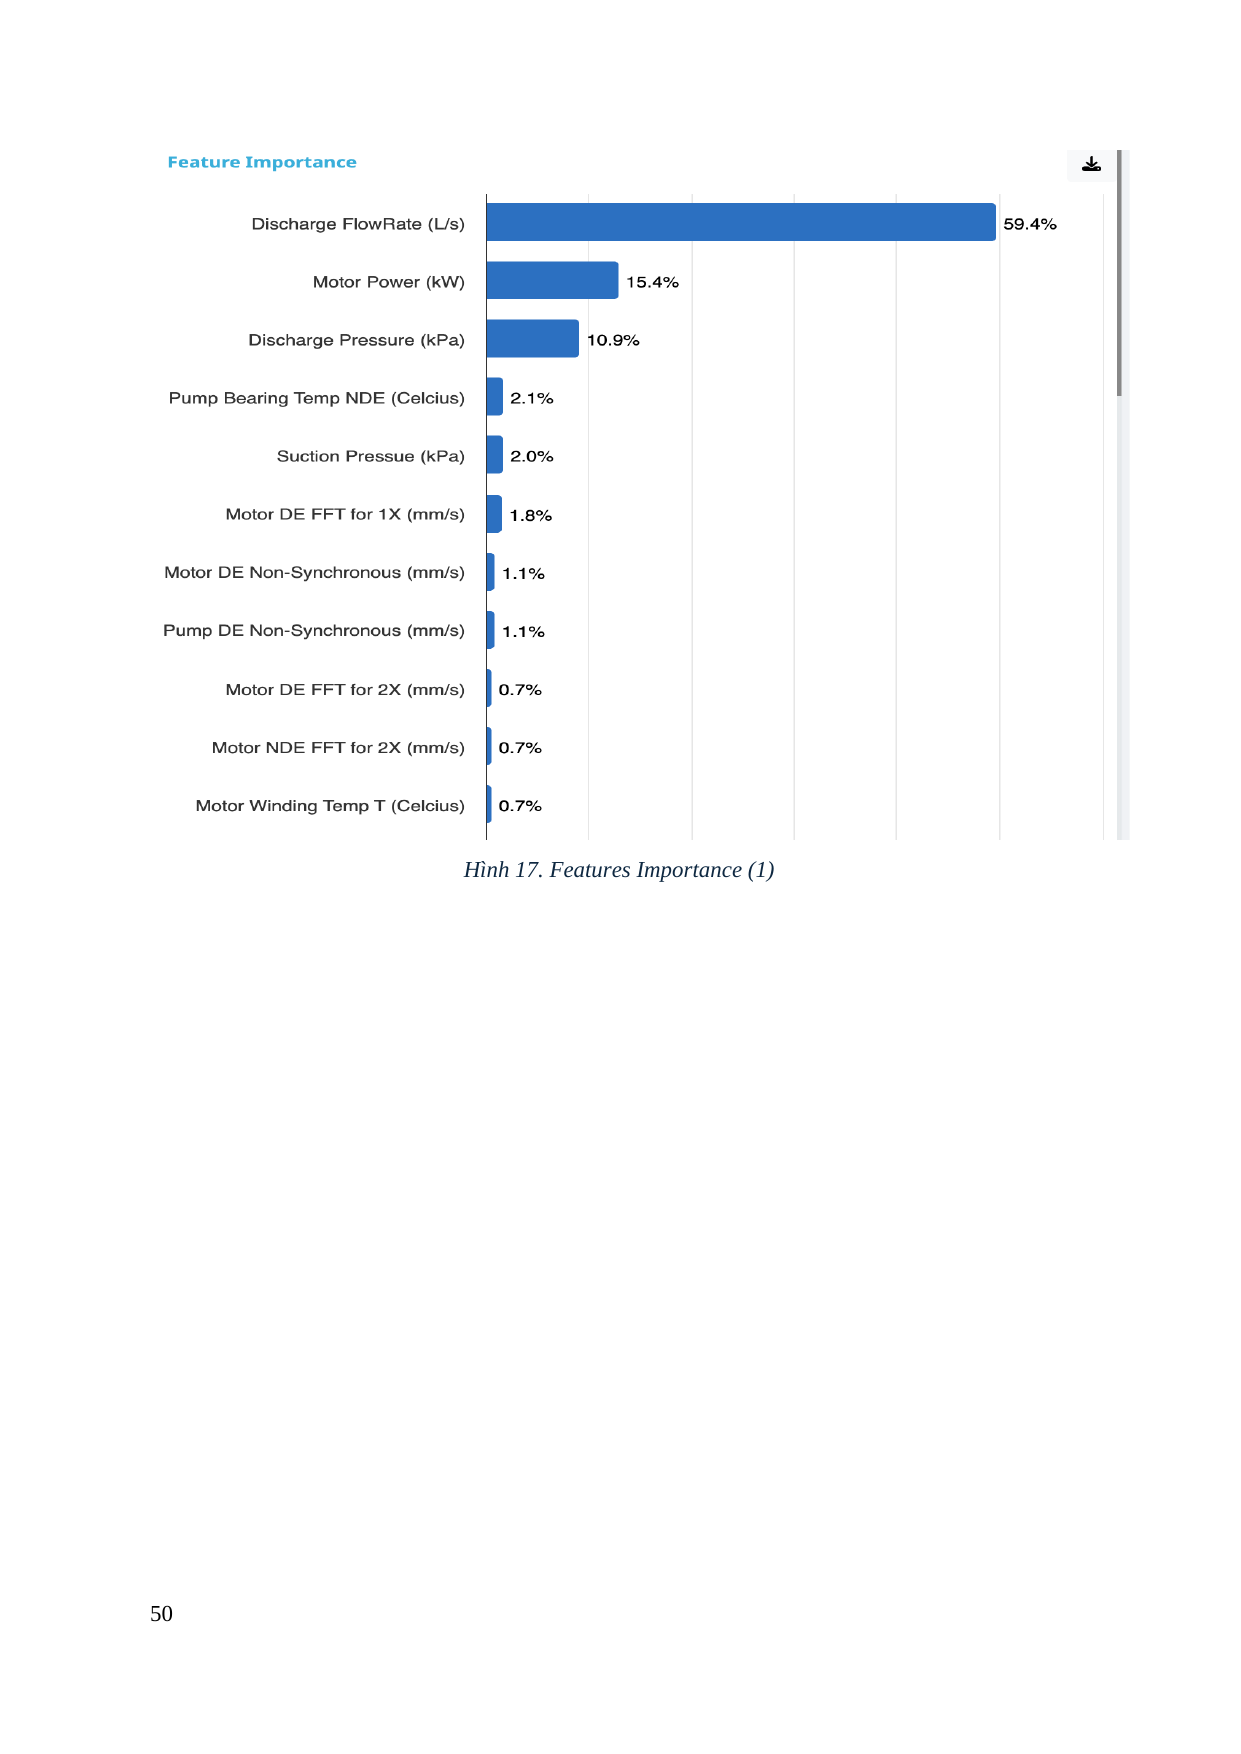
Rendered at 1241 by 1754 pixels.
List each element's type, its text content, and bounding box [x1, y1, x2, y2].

text Hình 17. Features Importance (1) [150, 856, 1090, 882]
picture [150, 150, 1130, 840]
